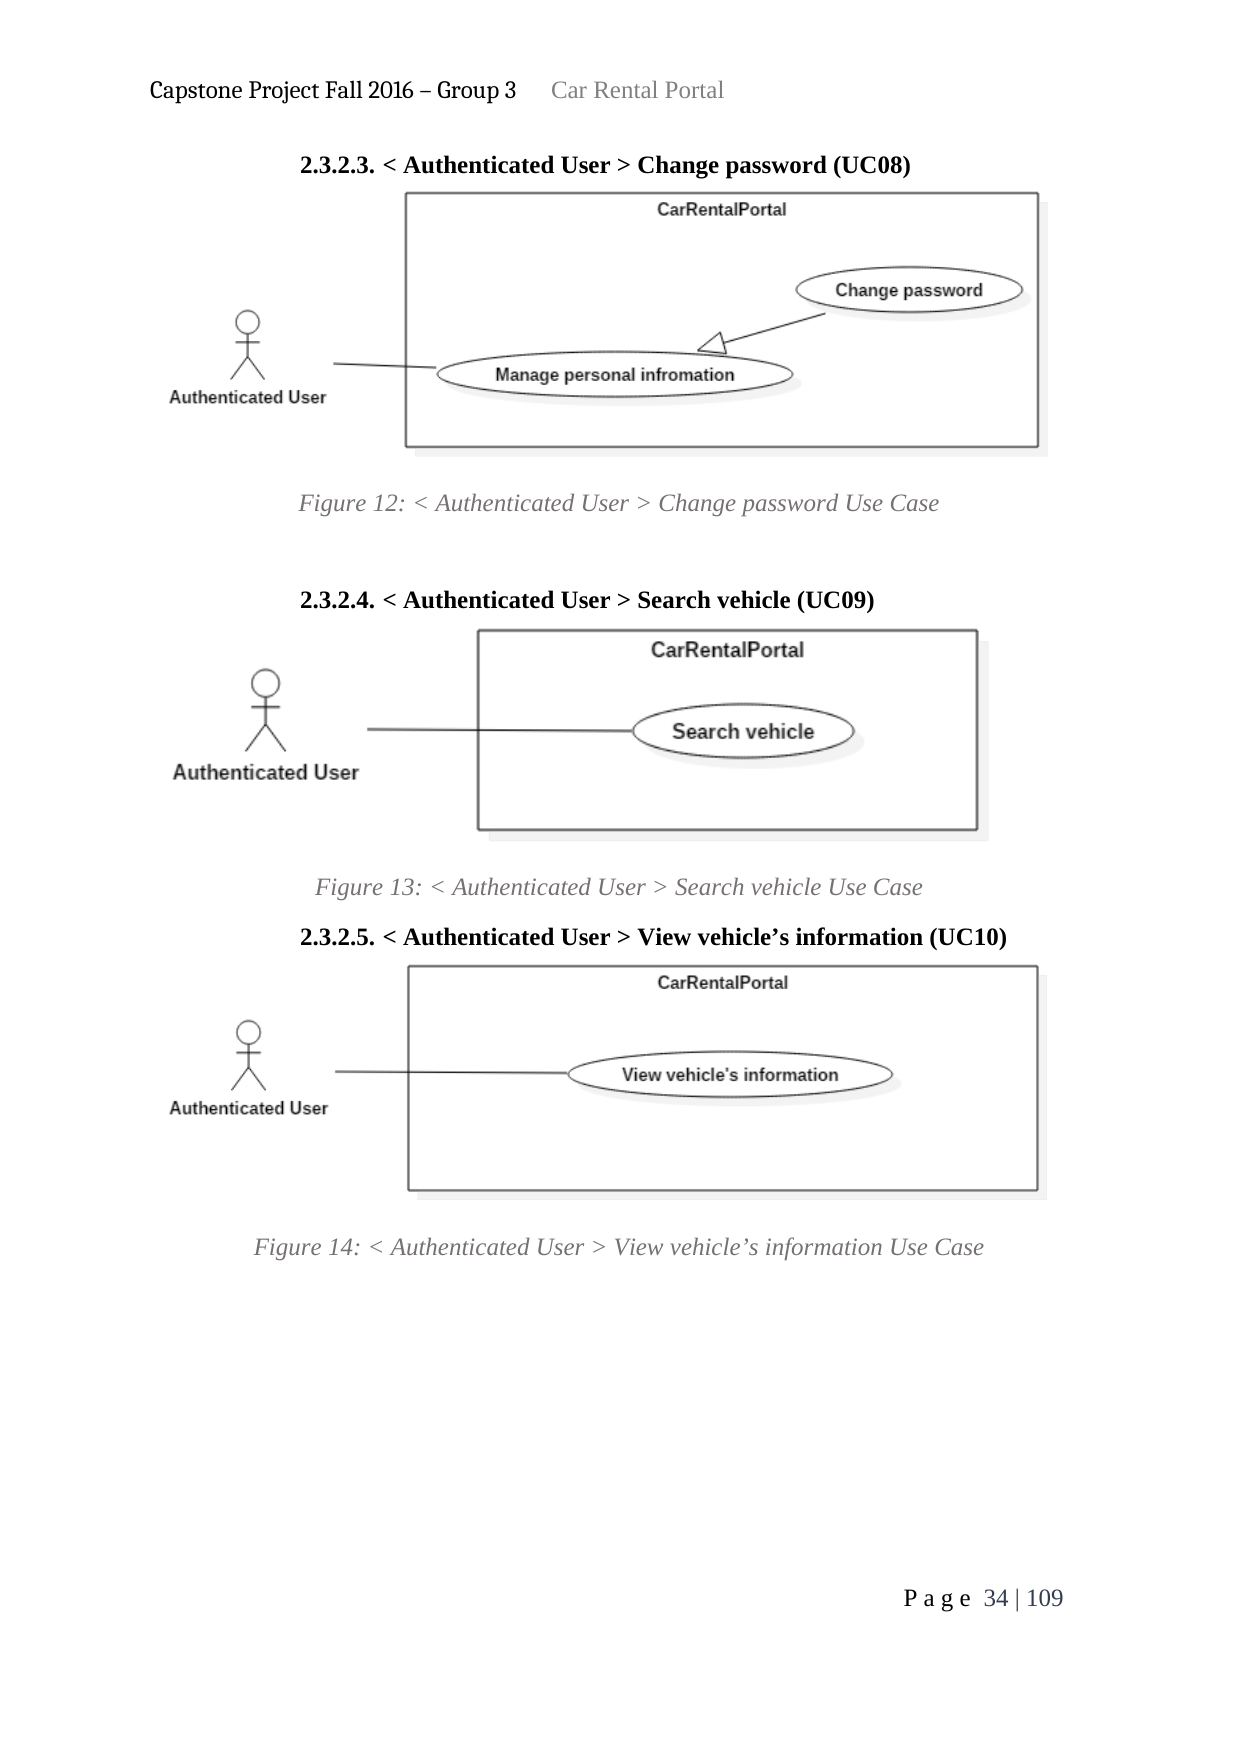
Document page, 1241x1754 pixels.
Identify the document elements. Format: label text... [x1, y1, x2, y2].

subtitle < Authenticated User > View vehicle’s information (UC10) [300, 922, 1090, 951]
picture [150, 181, 1091, 469]
subtitle < Authenticated User > Change password (UC08) [300, 150, 1090, 179]
subtitle < Authenticated User > Search vehicle (UC09) [300, 585, 1090, 614]
picture [150, 953, 1091, 1213]
picture [150, 615, 1040, 854]
